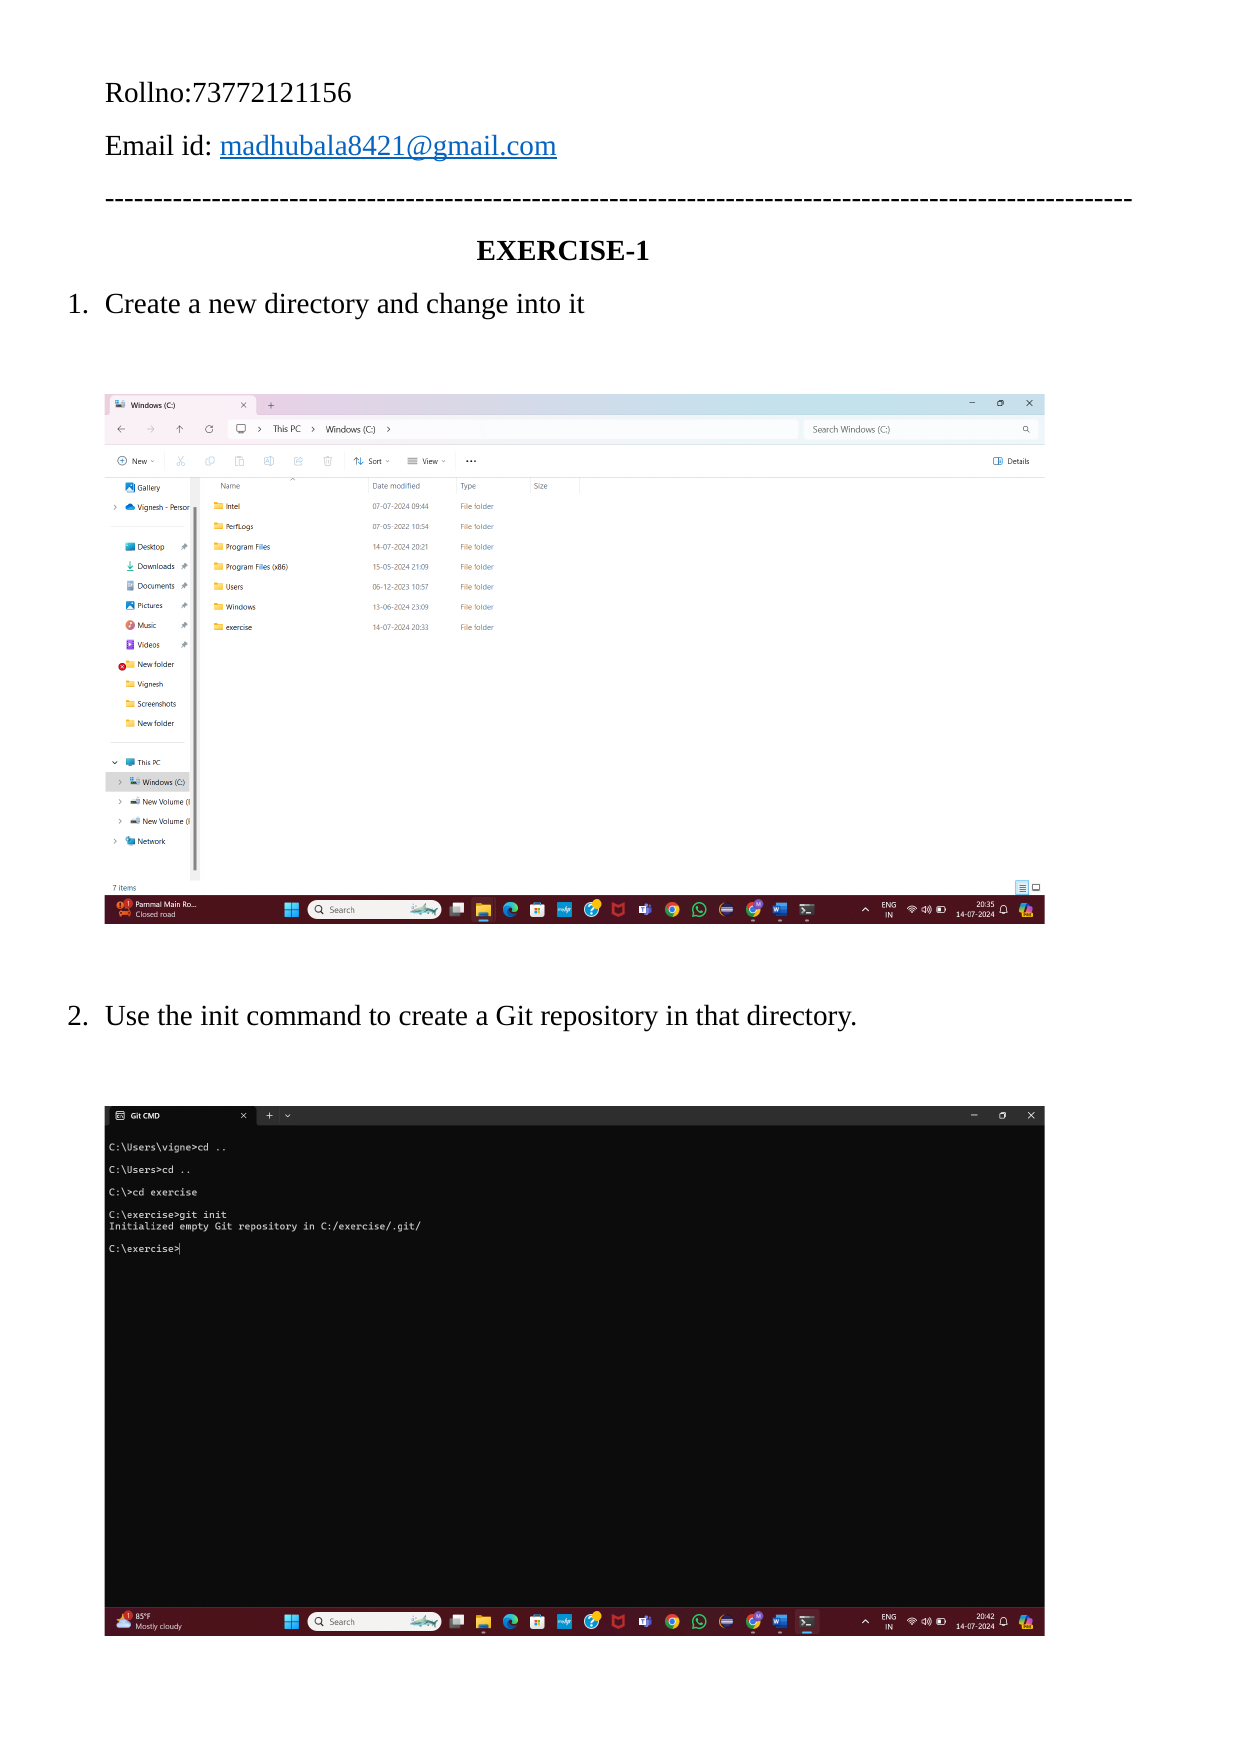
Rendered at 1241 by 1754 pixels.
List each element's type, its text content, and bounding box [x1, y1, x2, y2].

text Rollno:73772121156 [104, 75, 1136, 108]
picture [104, 1106, 1045, 1636]
list Create a new directory and change into it [67, 286, 1136, 320]
list Use the init command to create a Git repository in that directory. [67, 998, 1136, 1032]
text ---------------------------------------------------------------------------------------------------------- [104, 181, 1136, 214]
text EXERCISE-1 [104, 233, 1136, 267]
picture [104, 394, 1045, 924]
text Email id: madhubala8421@gmail.com [104, 128, 1136, 161]
